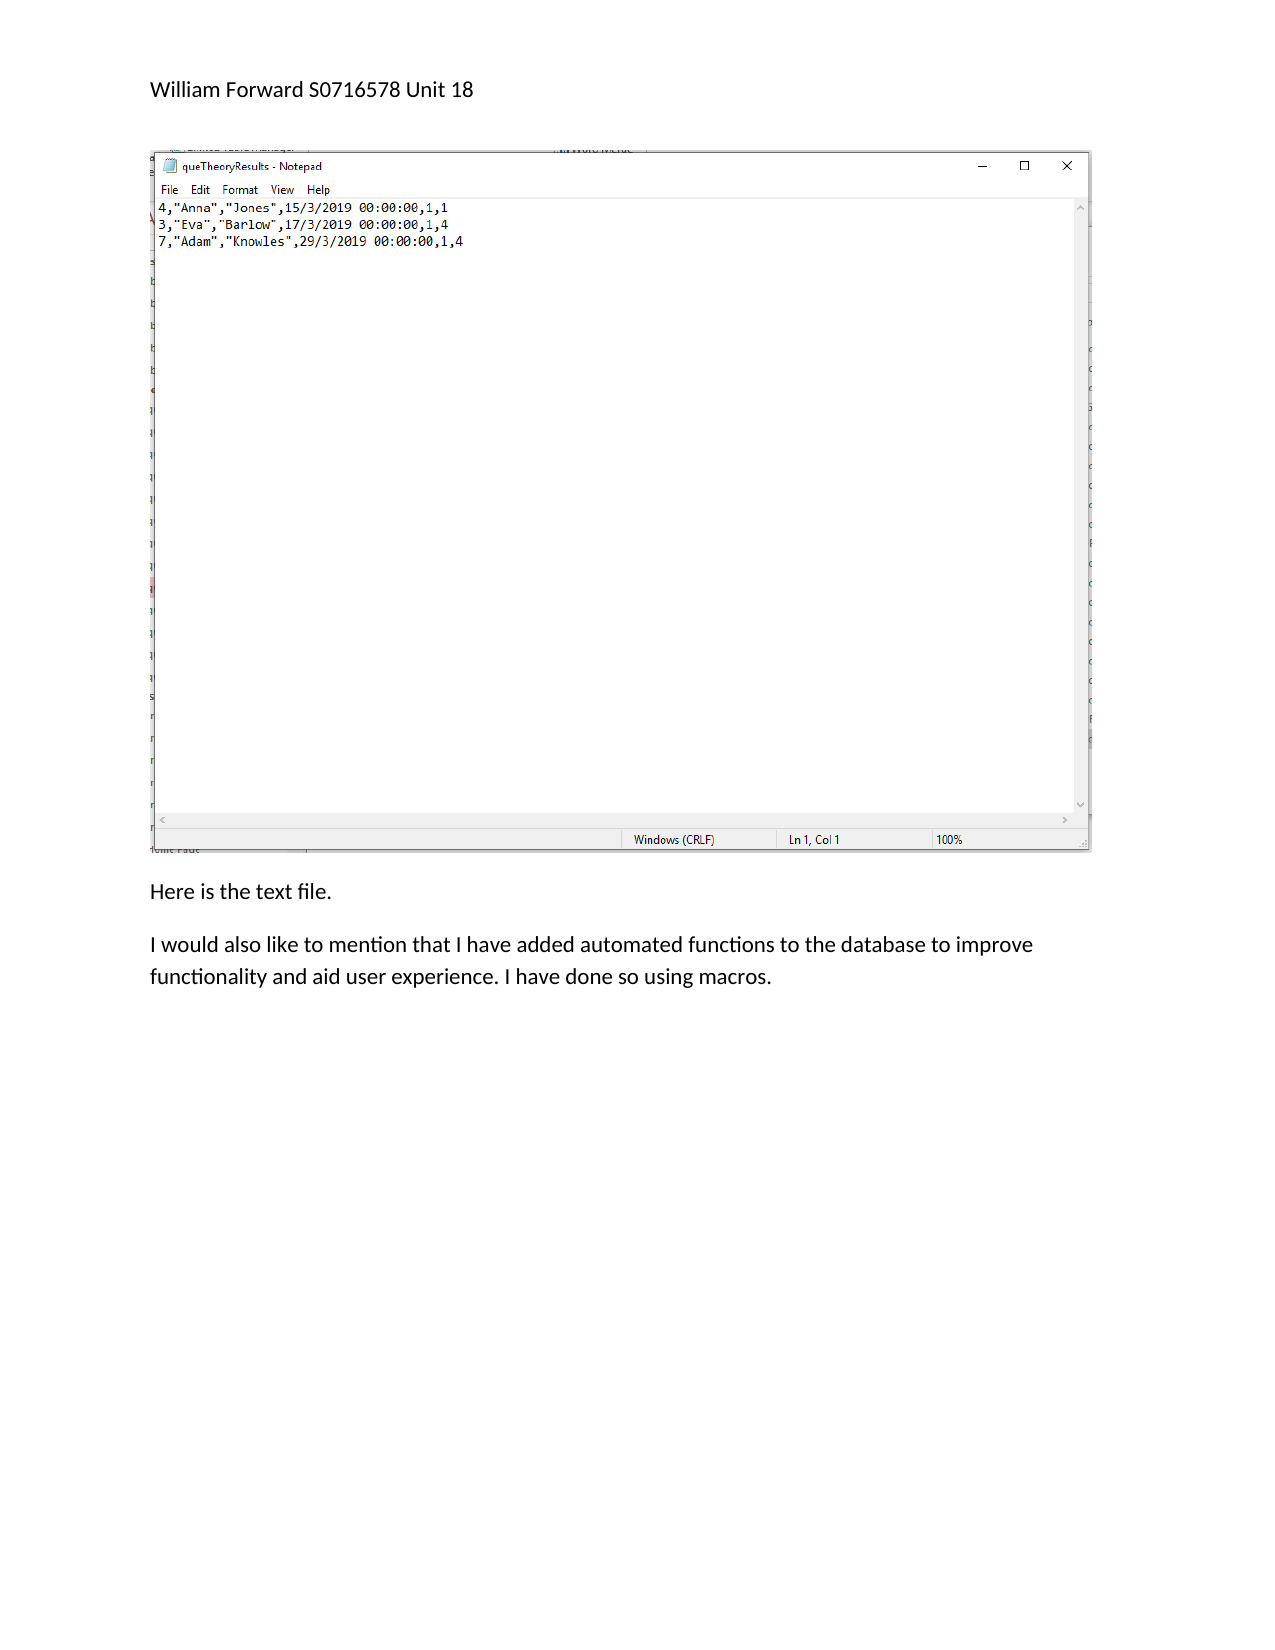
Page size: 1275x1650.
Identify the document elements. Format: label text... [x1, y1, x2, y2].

text Here is the text file. [150, 877, 1125, 905]
text I would also like to mention that I have added automated functions to the database to improve functionality and aid user experience. I have done so using macros. [150, 930, 1125, 991]
picture [150, 150, 1093, 853]
